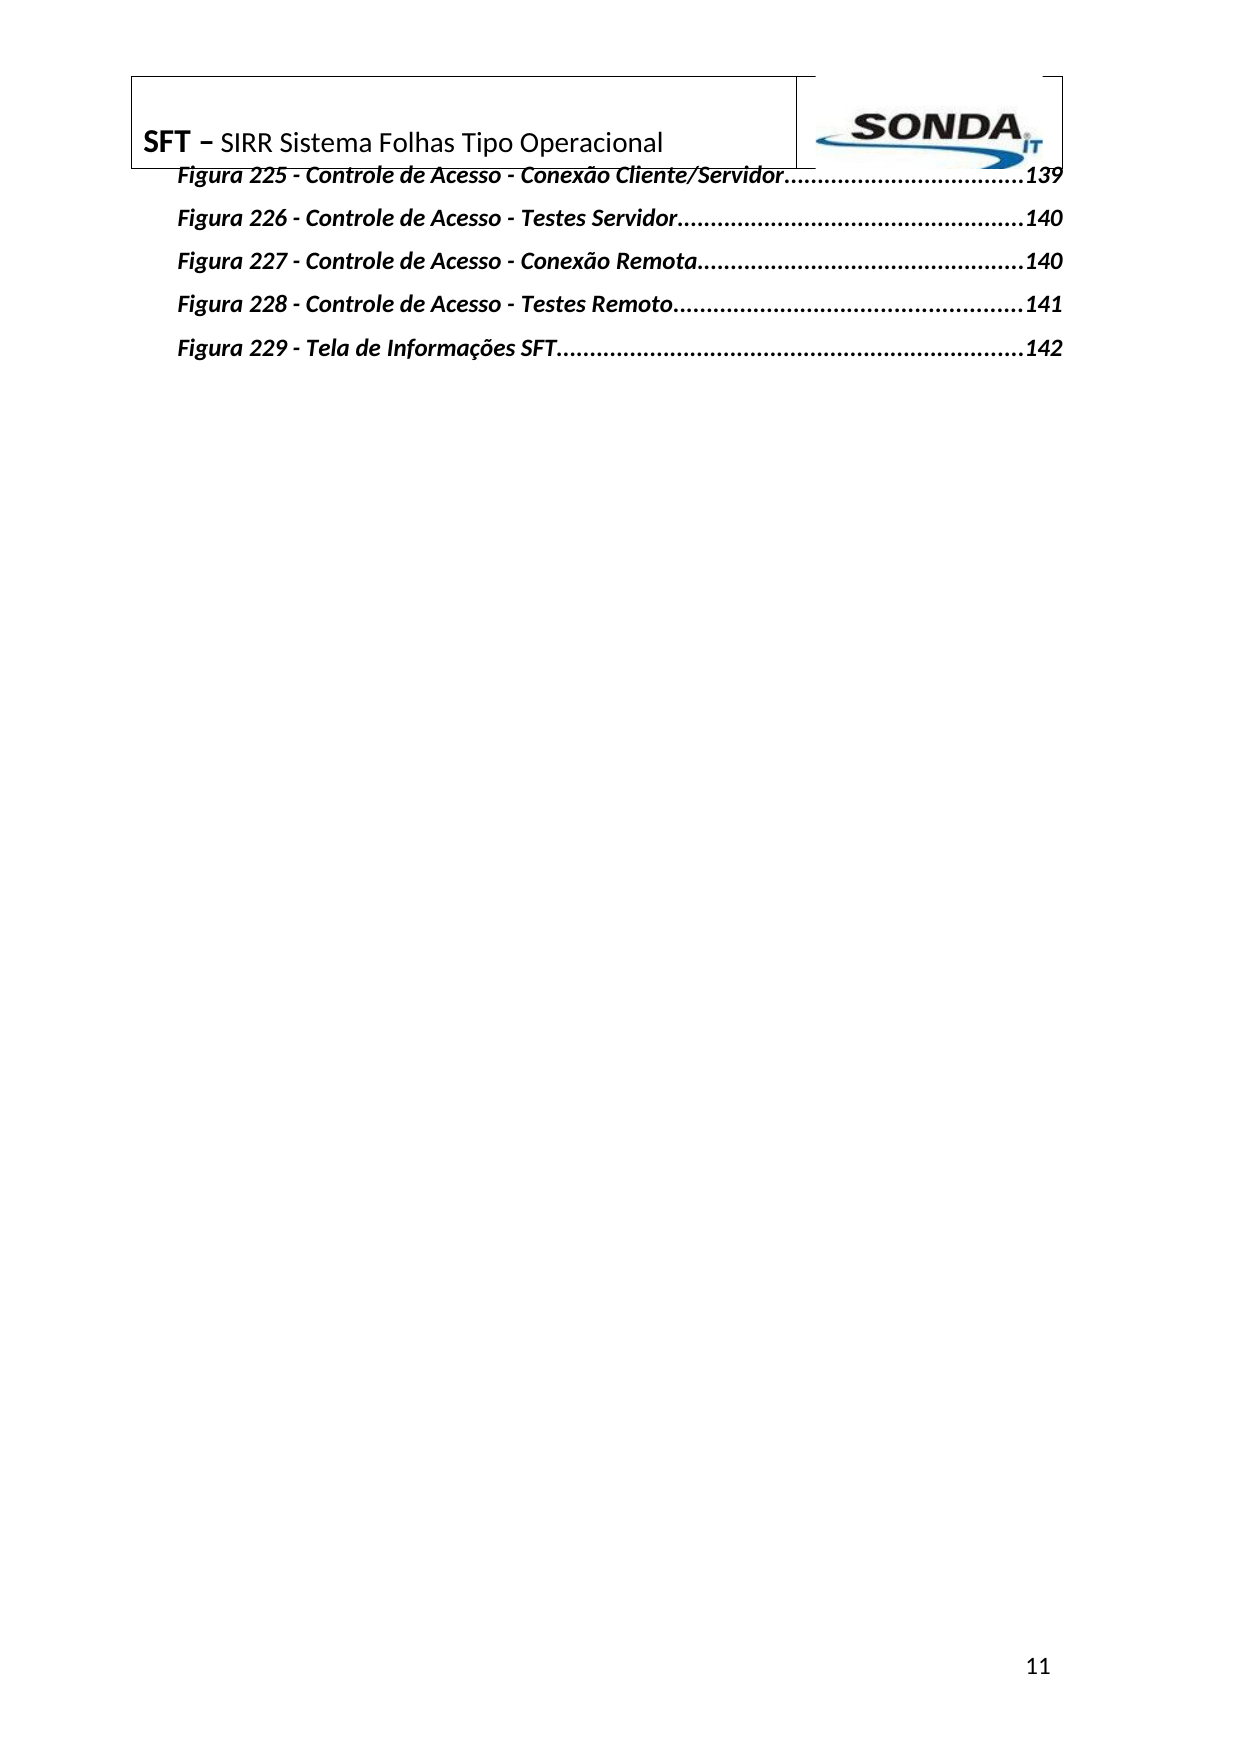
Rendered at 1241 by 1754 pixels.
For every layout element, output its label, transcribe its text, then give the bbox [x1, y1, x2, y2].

subtitle Figura 226 - Controle de Acesso - Testes Servidor 140 [177, 202, 1223, 233]
picture [815, 76, 1043, 159]
subtitle Figura 225 - Controle de Acesso - Conexão Cliente/Servidor 139 [177, 159, 1223, 190]
subtitle Figura 227 - Controle de Acesso - Conexão Remota 140 [177, 245, 1223, 276]
subtitle Figura 229 - Tela de Informações SFT 142 [177, 332, 1223, 362]
subtitle Figura 228 - Controle de Acesso - Testes Remoto 141 [177, 288, 1223, 319]
